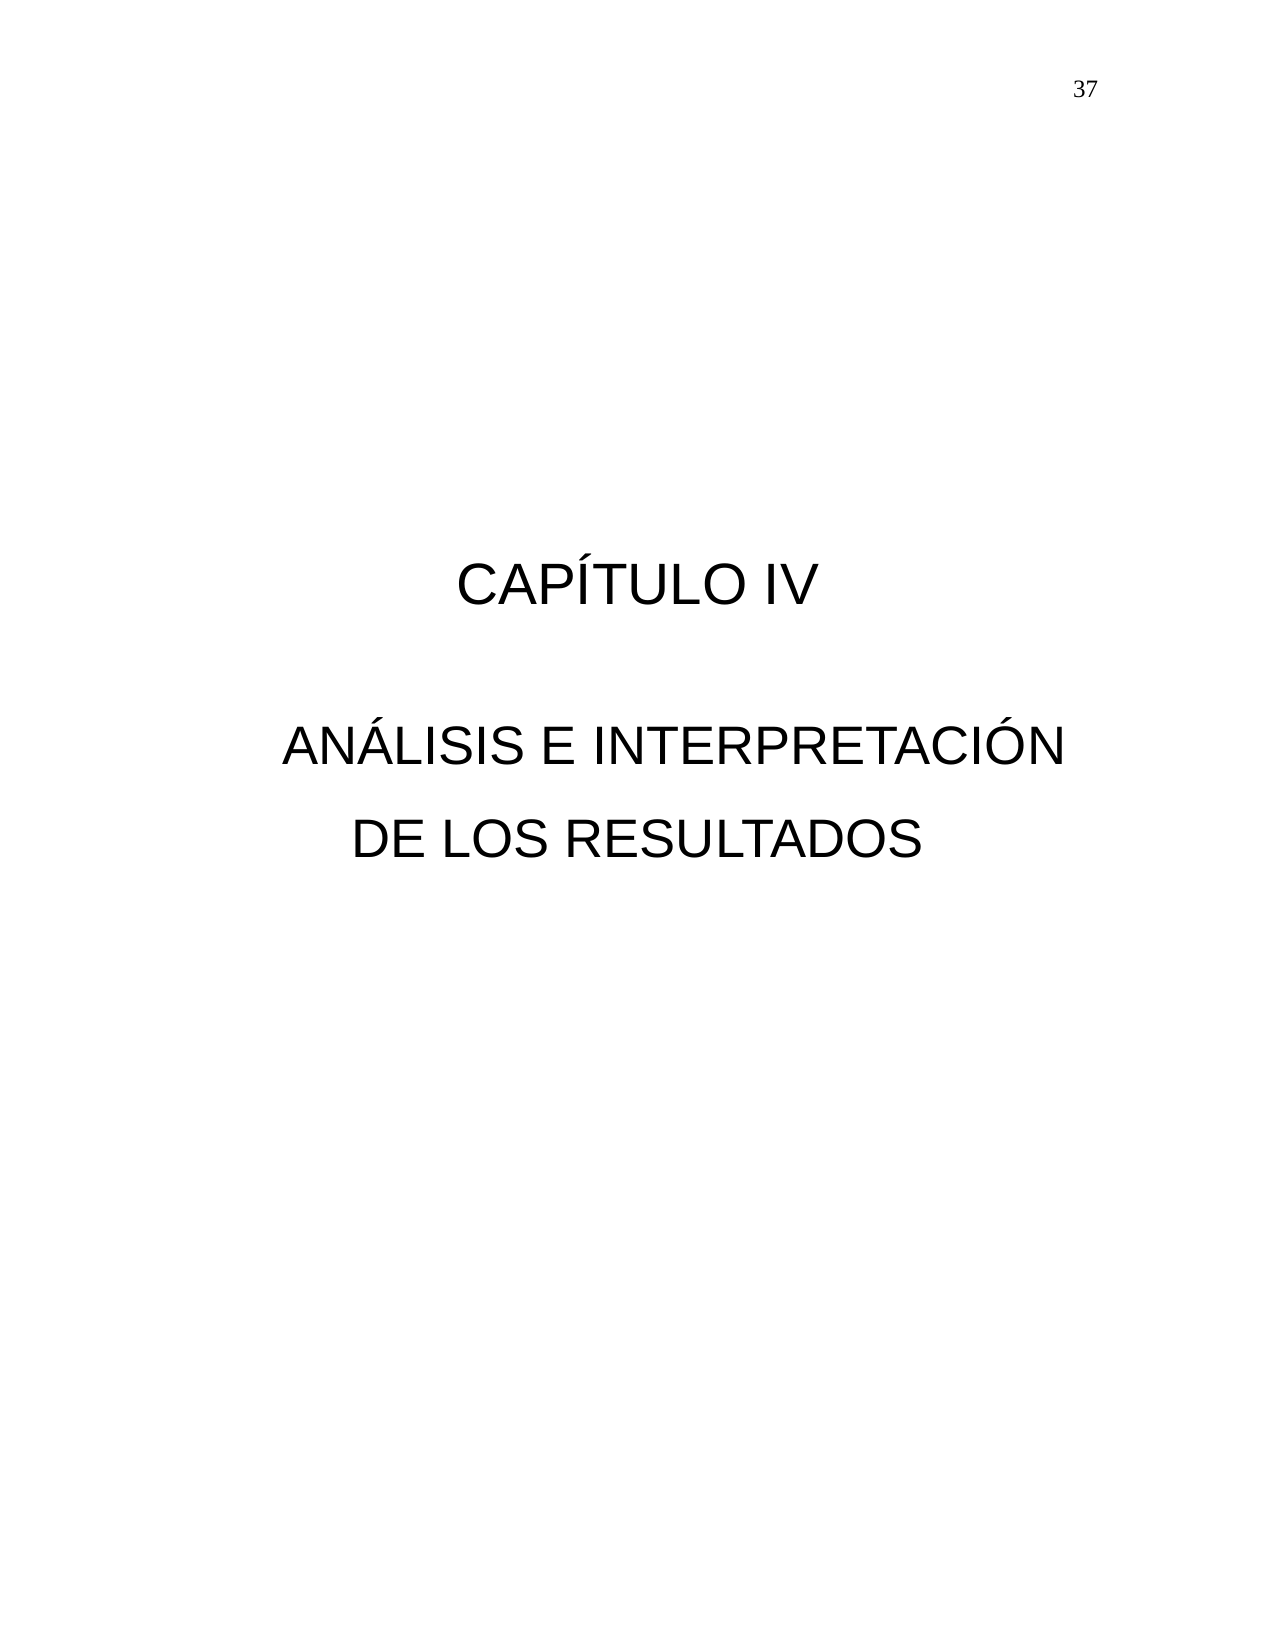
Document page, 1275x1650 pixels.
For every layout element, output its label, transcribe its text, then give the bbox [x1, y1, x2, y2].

text Capítulo IV [177, 550, 1098, 617]
text Análisis E Interpretación de los Resultados [177, 713, 1098, 869]
